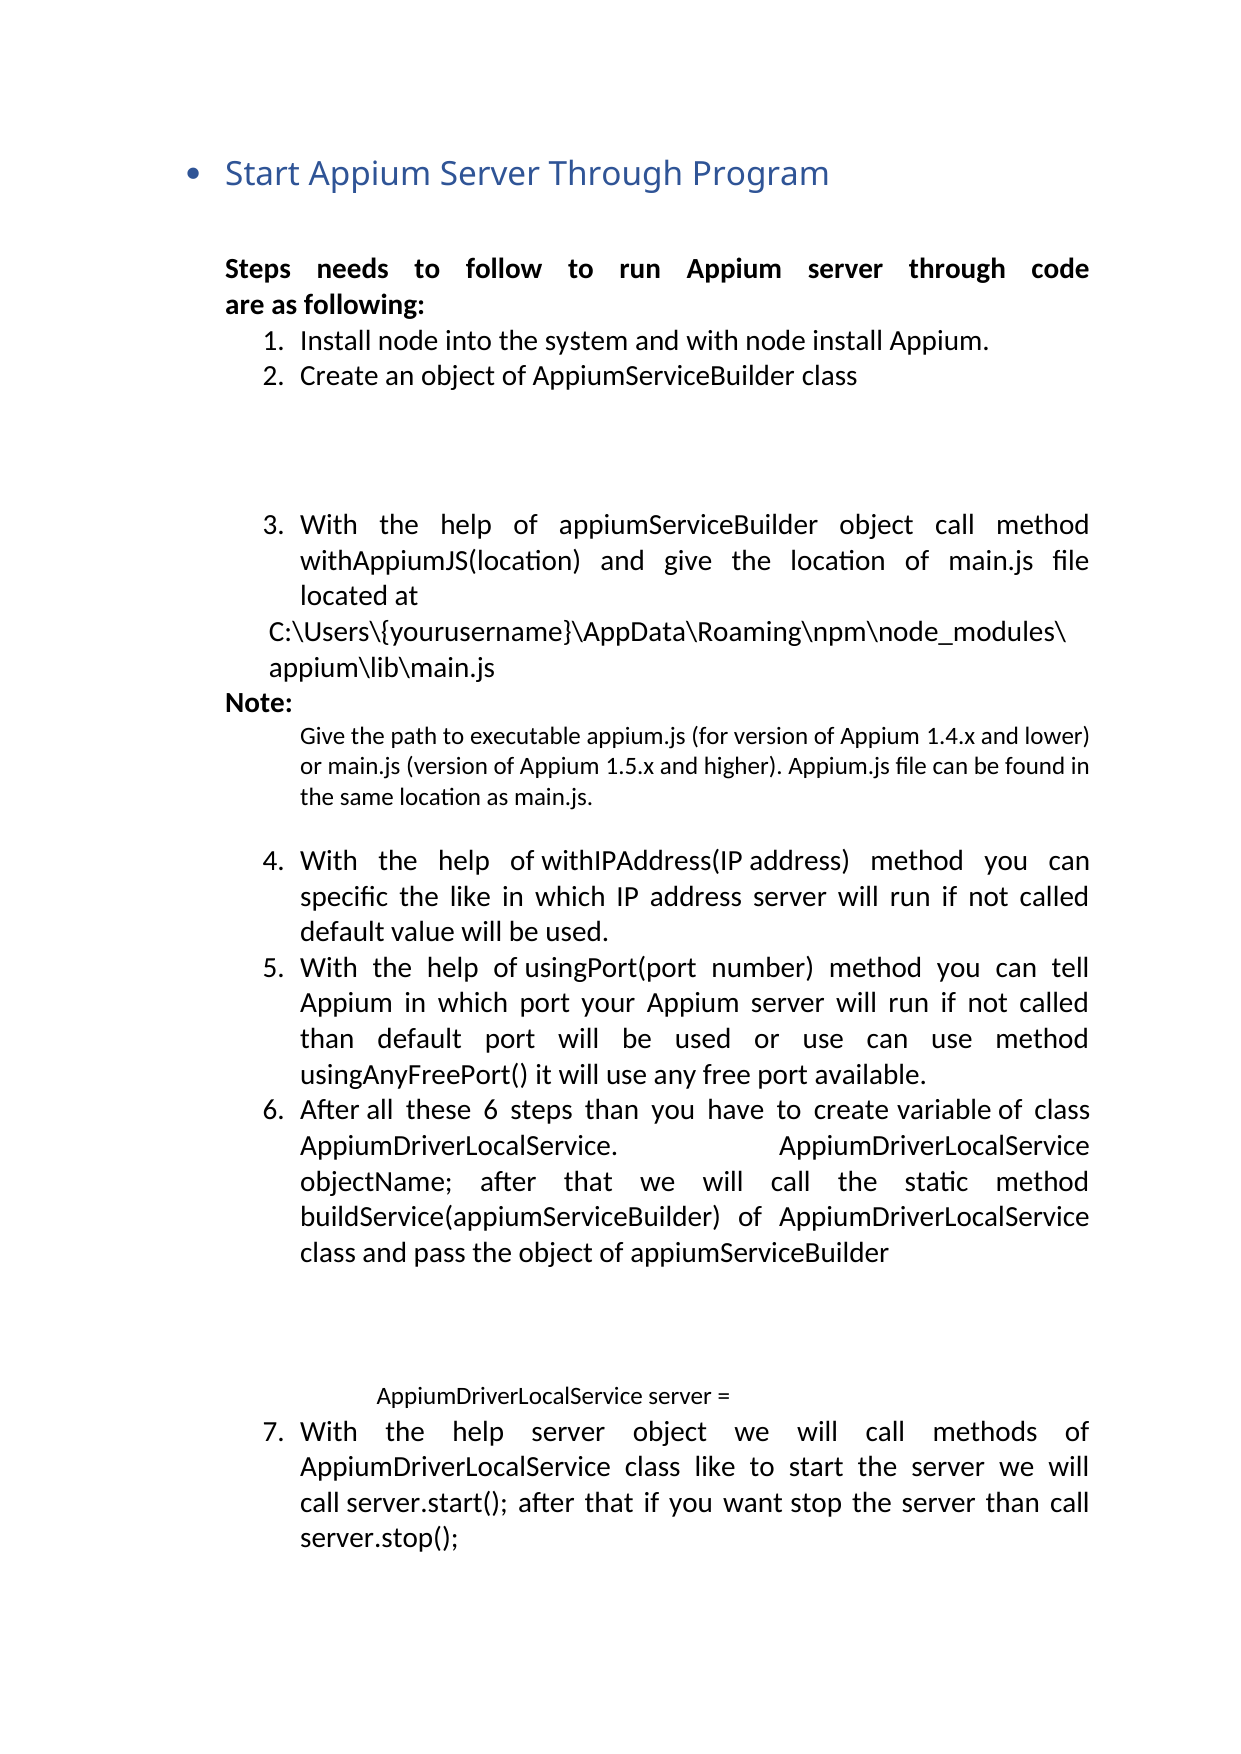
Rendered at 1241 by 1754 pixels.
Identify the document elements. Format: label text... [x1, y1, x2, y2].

list Create an object of AppiumServiceBuilder class [262, 357, 1090, 393]
text Give the path to executable appium.js (for version of Appium 1.4.x and lower) or main.js (version of Appium 1.5.x and higher). Appium.js file can be found in the same location as main.js. [300, 720, 1090, 811]
list With the help server object we will call methods of AppiumDriverLocalService class like to start the server we will call server.start(); after that if you want stop the server than call server.stop(); [262, 1413, 1090, 1555]
list After all these 6 steps than you have to create variable of class AppiumDriverLocalService. AppiumDriverLocalService objectName; after that we will call the static method buildService(appiumServiceBuilder) of AppiumDriverLocalService class and pass the object of appiumServiceBuilder [262, 1091, 1090, 1269]
list With the help of usingPort(port number) method you can tell Appium in which port your Appium server will run if not called than default port will be used or use can use method usingAnyFreePort() it will use any free port available. [262, 949, 1090, 1091]
list Install node into the system and with node install Appium. [262, 322, 1090, 357]
text Note: [150, 684, 1090, 720]
text C:\Users\{yourusername}\AppData\Roaming\npm\node_modules\appium\lib\main.js [269, 613, 1090, 684]
list With the help of withIPAddress(IP address) method you can specific the like in which IP address server will run if not called default value will be used. [262, 842, 1090, 949]
text Steps needs to follow to run Appium server through code are as following: [225, 251, 1090, 322]
subtitle Start Appium Server Through Program [187, 150, 1090, 195]
list With the help of appiumServiceBuilder object call method withAppiumJS(location) and give the location of main.js file located at [262, 506, 1090, 613]
